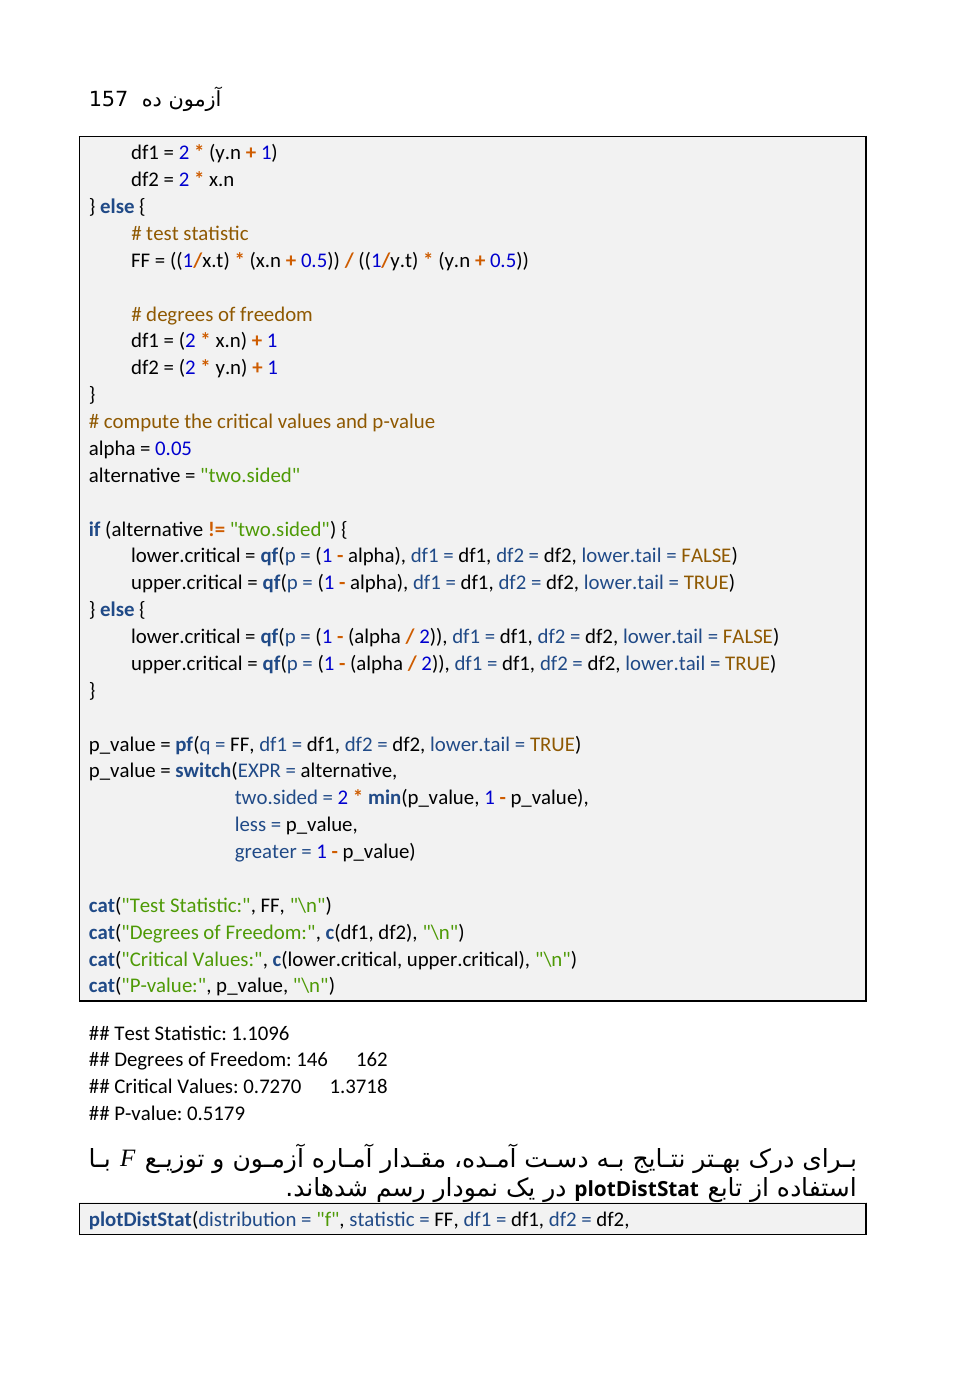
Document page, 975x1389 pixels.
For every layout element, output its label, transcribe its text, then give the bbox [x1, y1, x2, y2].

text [80, 137, 865, 1000]
text ## Test Statistic: 1.1096 ## Degrees of Freedom: 146 162 ## Critical Values: 0.7270 1.3718 ## P-value: 0.5179 [89, 1020, 857, 1126]
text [80, 1204, 865, 1234]
text برای درک بهتر نتایج به دست آمده، مقدار آماره آزمون و توزیع با استفاده از تابع plotDistStat در یک نمودار رسم شده‏اند. [89, 1144, 857, 1202]
